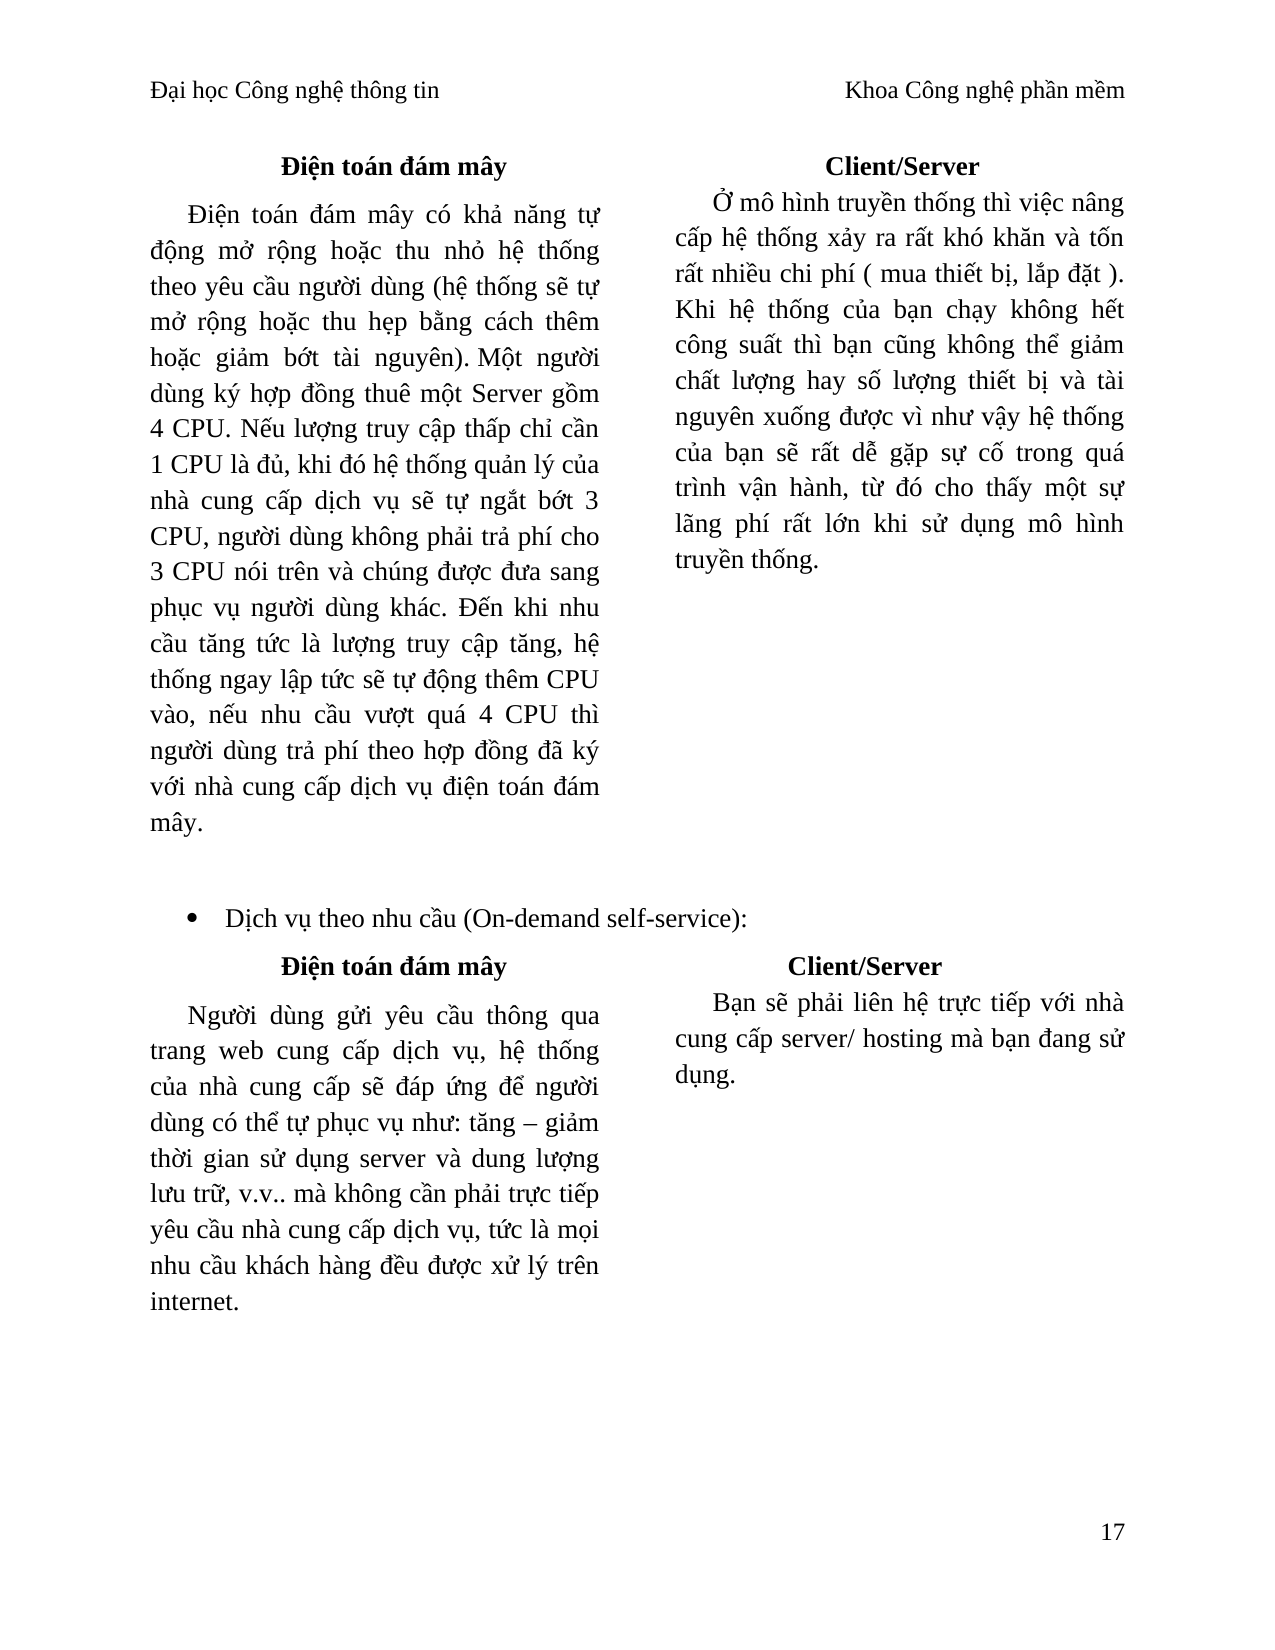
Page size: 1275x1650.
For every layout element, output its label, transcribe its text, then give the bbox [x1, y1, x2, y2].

list Dịch vụ theo nhu cầu (On-demand self-service): [187, 902, 1125, 933]
text Điện toán đám mây [150, 951, 600, 982]
text Bạn sẽ phải liên hệ trực tiếp với nhà cung cấp server/ hosting mà bạn đang sử dụng. [675, 986, 1125, 1089]
text Điện toán đám mây có khả năng tự động mở rộng hoặc thu nhỏ hệ thống theo yêu cầu người dùng (hệ thống sẽ tự mở rộng hoặc thu hẹp bằng cách thêm hoặc giảm bớt tài nguyên). Một người dùng ký hợp đồng thuê một Server gồm 4 CPU. Nếu lượng truy cập thấp chỉ cần 1 CPU là đủ, khi đó hệ thống quản lý của nhà cung cấp dịch vụ sẽ tự ngắt bớt 3 CPU, người dùng không phải trả phí cho 3 CPU nói trên và chúng được đưa sang phục vụ người dùng khác. Đến khi nhu cầu tăng tức là lượng truy cập tăng, hệ thống ngay lập tức sẽ tự động thêm CPU vào, nếu nhu cầu vượt quá 4 CPU thì người dùng trả phí theo hợp đồng đã ký với nhà cung cấp dịch vụ điện toán đám mây. Client/Server [150, 198, 600, 837]
text Người dùng gửi yêu cầu thông qua trang web cung cấp dịch vụ, hệ thống của nhà cung cấp sẽ đáp ứng để người dùng có thể tự phục vụ như: tăng – giảm thời gian sử dụng server và dung lượng lưu trữ, v.v.. mà không cần phải trực tiếp yêu cầu nhà cung cấp dịch vụ, tức là mọi nhu cầu khách hàng đều được xử lý trên internet. Client/Server [150, 999, 600, 1316]
text Ở mô hình truyền thống thì việc nâng cấp hệ thống xảy ra rất khó khăn và tốn rất nhiều chi phí ( mua thiết bị, lắp đặt ). Khi hệ thống của bạn chạy không hết công suất thì bạn cũng không thể giảm chất lượng hay số lượng thiết bị và tài nguyên xuống được vì như vậy hệ thống của bạn sẽ rất dễ gặp sự cố trong quá trình vận hành, từ đó cho thấy một sự lãng phí rất lớn khi sử dụng mô hình truyền thống. [675, 186, 1125, 574]
text Điện toán đám mây [150, 150, 600, 181]
